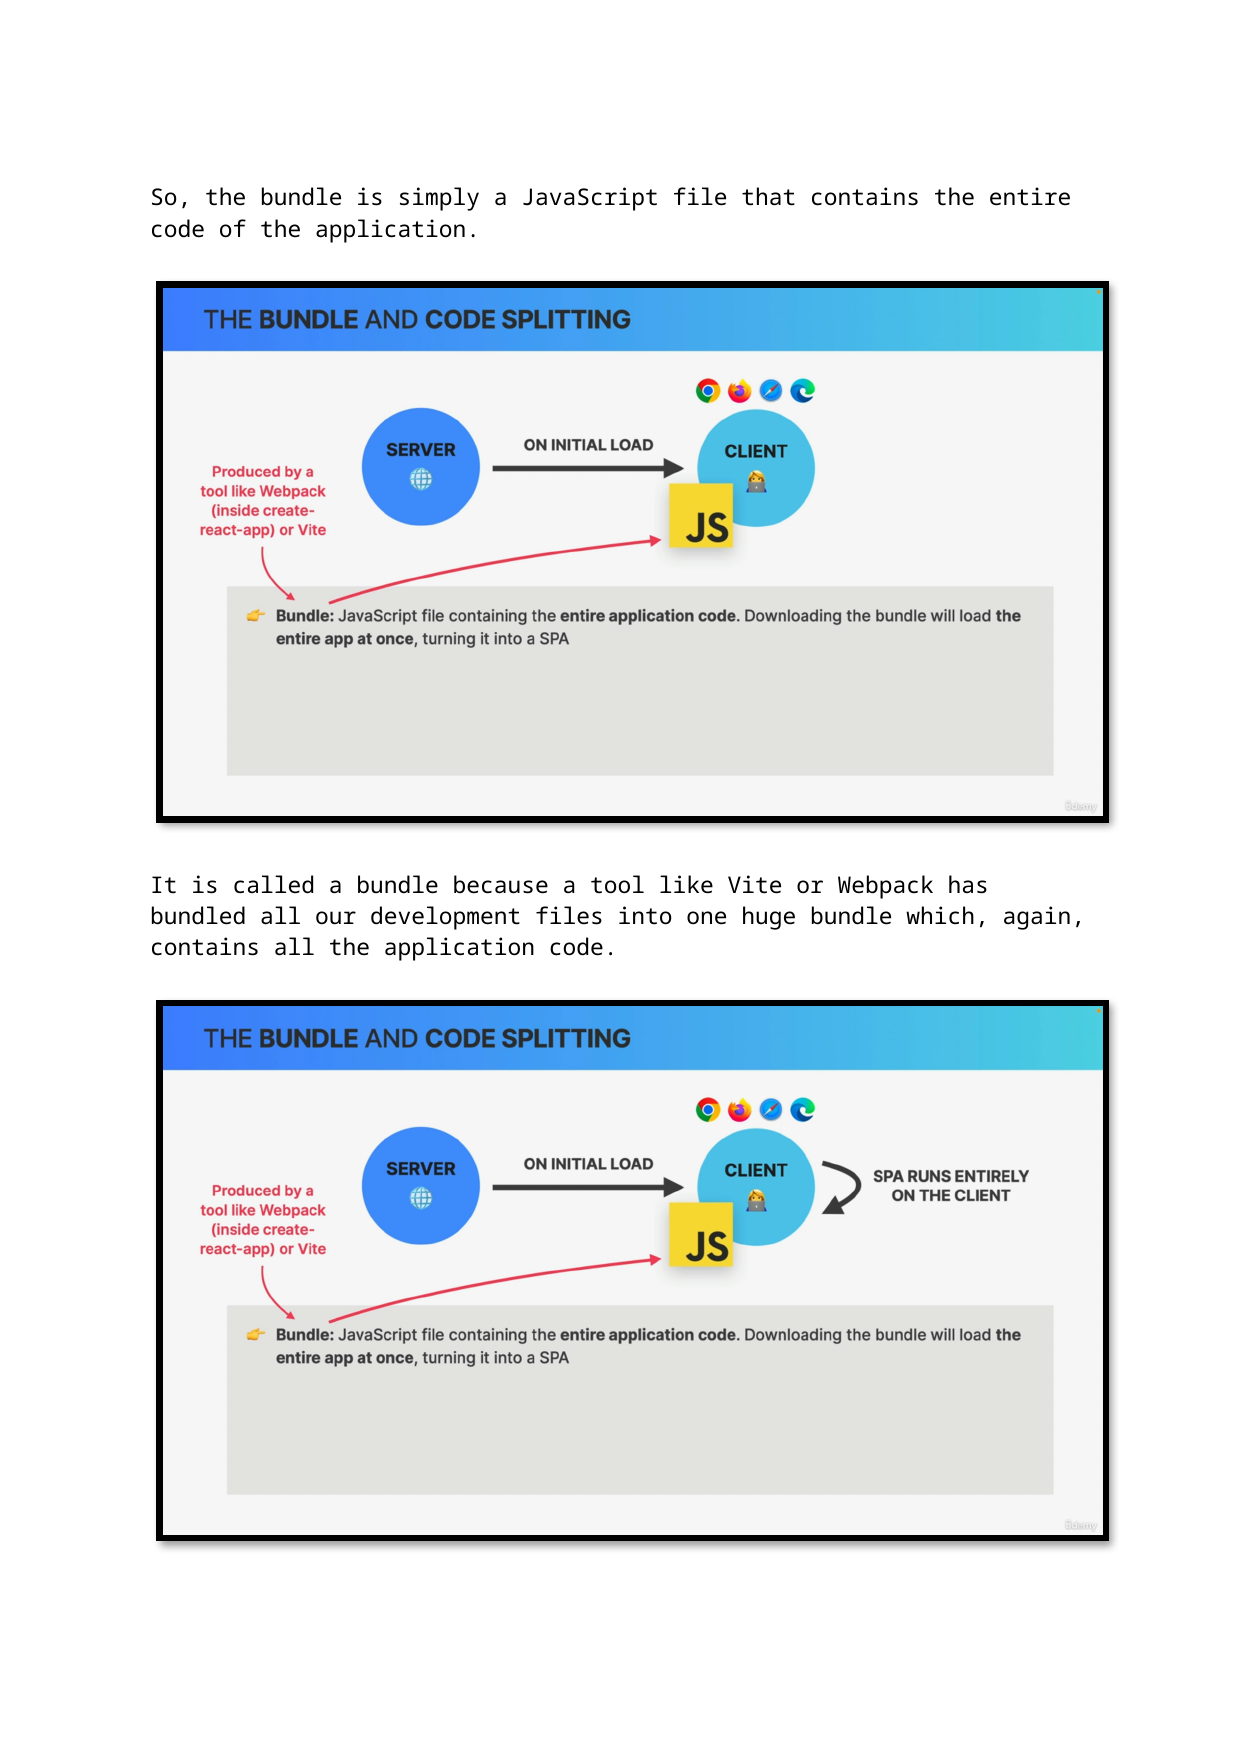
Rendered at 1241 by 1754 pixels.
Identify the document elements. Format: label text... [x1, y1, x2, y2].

text So, the bundle is simply a JavaScript file that contains the entire code of the application. [150, 181, 1090, 244]
picture [163, 288, 1103, 816]
picture [163, 1006, 1103, 1535]
text It is called a bundle because a tool like Vite or Webpack has bundled all our development files into one huge bundle which, again, contains all the application code. [150, 869, 1090, 963]
